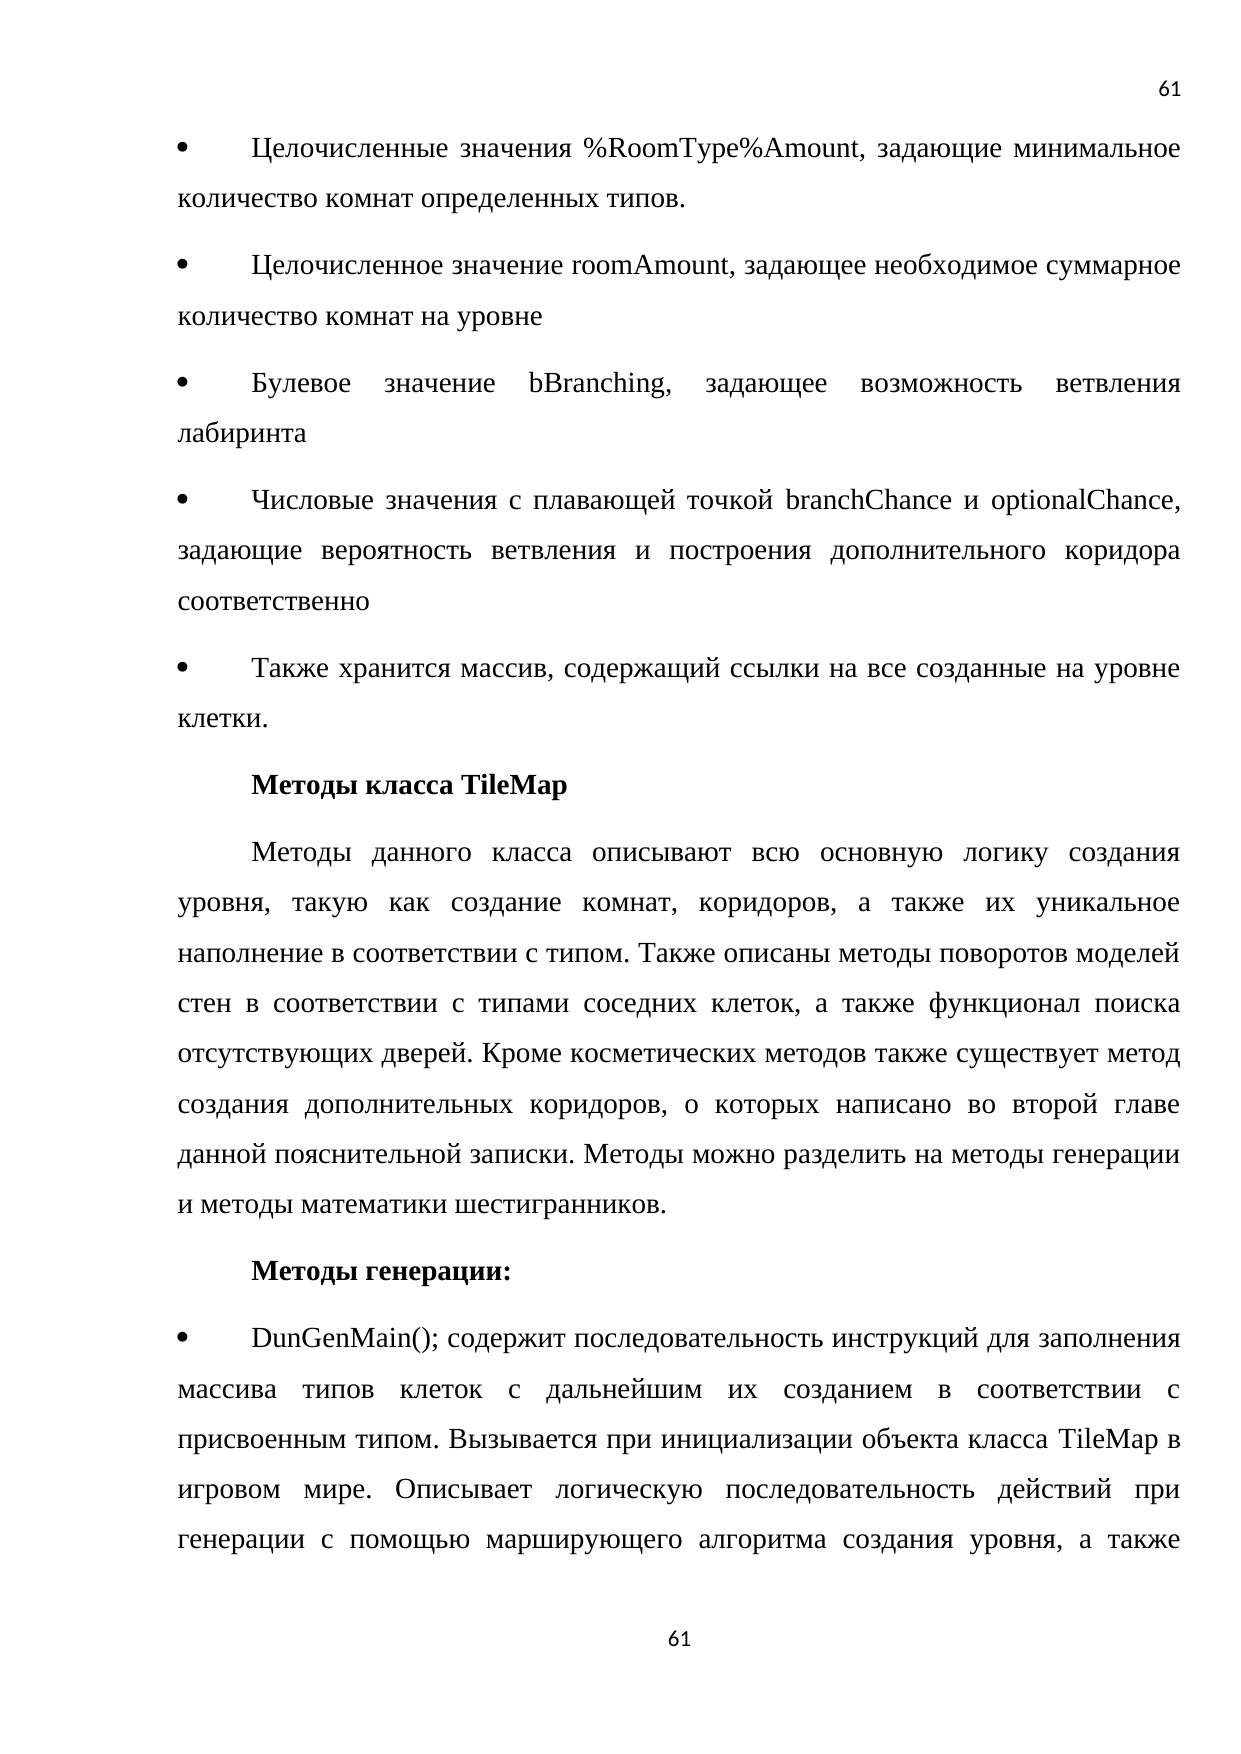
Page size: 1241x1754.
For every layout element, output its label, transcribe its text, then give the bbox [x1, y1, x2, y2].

list Целочисленное значение roomAmount, задающее необходимое суммарное количество комнат на уровне [177, 247, 1181, 331]
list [177, 1320, 1181, 1555]
list Также хранится массив, содержащий ссылки на все созданные на уровне клетки. [177, 650, 1181, 734]
text Методы данного класса описывают всю основную логику создания уровня, такую как создание комнат, коридоров, а также их уникальное наполнение в соответствии с типом. Также описаны методы поворотов моделей стен в соответствии с типами соседних клеток, а также функционал поиска отсутствующих дверей. Кроме косметических методов также существует метод создания дополнительных коридоров, о которых написано во второй главе данной пояснительной записки. Методы можно разделить на методы генерации и методы математики шестигранников. [177, 834, 1181, 1220]
text Методы класса TileMap [177, 767, 1181, 801]
list Числовые значения с плавающей точкой branchChance и optionalChance, задающие вероятность ветвления и построения дополнительного коридора соответственно [177, 482, 1181, 616]
list Булевое значение bBranching, задающее возможность ветвления лабиринта [177, 365, 1181, 449]
list Целочисленные значения %RoomType%Amount, задающие минимальное количество комнат определенных типов. [177, 130, 1181, 214]
text Методы генерации: [177, 1253, 1181, 1287]
